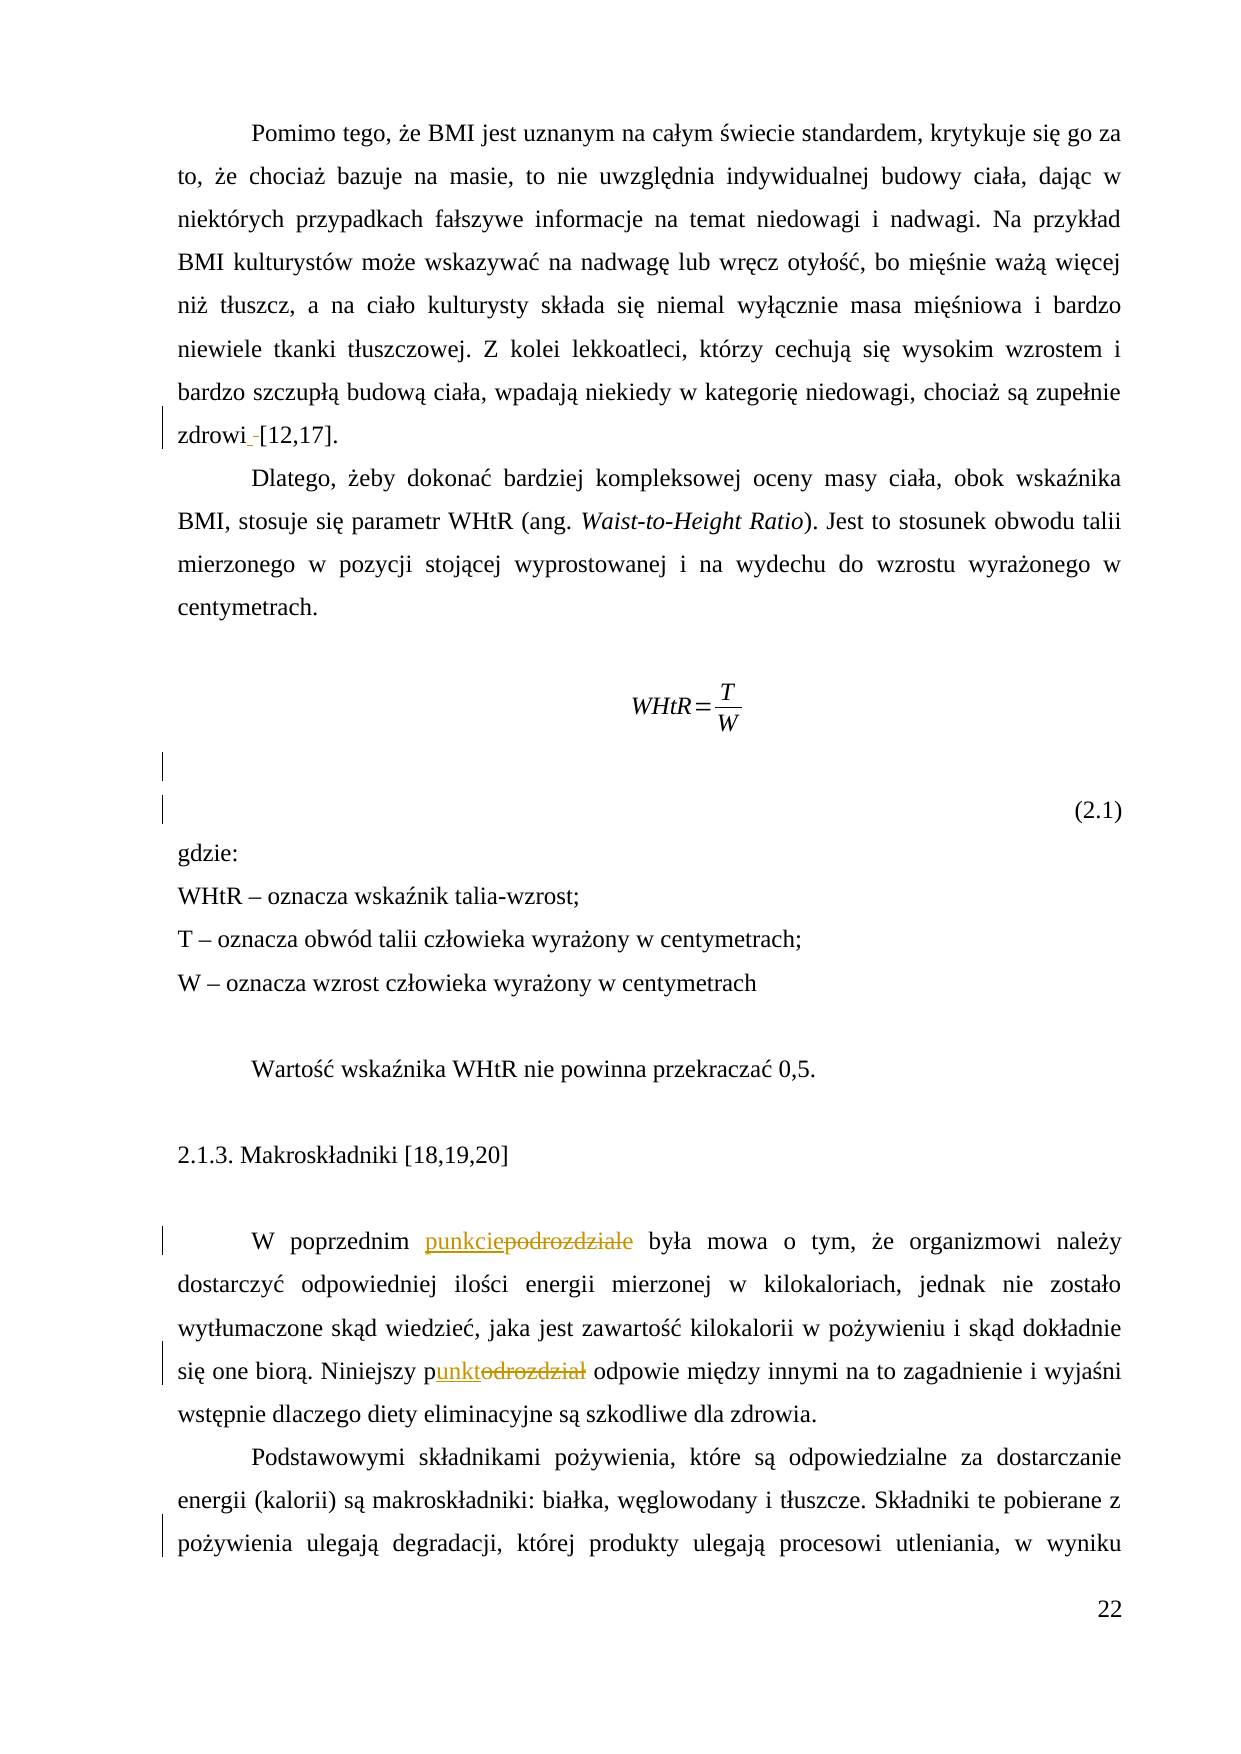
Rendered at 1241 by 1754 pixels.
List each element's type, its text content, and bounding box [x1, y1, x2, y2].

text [177, 1442, 1122, 1557]
text Wartość wskaźnika WHtR nie powinna przekraczać 0,5. [177, 1054, 1122, 1083]
text gdzie: [177, 838, 1122, 867]
text W poprzednim była mowa o tym, że organizmowi należy dostarczyć odpowiedniej ilości energii mierzonej w kilokaloriach, jednak nie zostało wytłumaczone skąd wiedzieć, jaka jest zawartość kilokalorii w pożywieniu i skąd dokładnie się one biorą. Niniejszy p odpowie między innymi na to zagadnienie i wyjaśni wstępnie dlaczego diety eliminacyjne są szkodliwe dla zdrowia. [177, 1226, 1122, 1428]
text (2.1) [177, 795, 1122, 824]
text Dlatego, żeby dokonać bardziej kompleksowej oceny masy ciała, obok wskaźnika BMI, stosuje się parametr WHtR (ang. Waist-to-Height Ratio). Jest to stosunek obwodu talii mierzonego w pozycji stojącej wyprostowanej i na wydechu do wzrostu wyrażonego w centymetrach. [177, 463, 1122, 621]
subtitle 2.1.3. Makroskładniki [18,19,20] [177, 1140, 1122, 1169]
text W – oznacza wzrost człowieka wyrażony w centymetrach [177, 968, 1122, 996]
text WHtR – oznacza wskaźnik talia-wzrost; [177, 881, 1122, 910]
text Pomimo tego, że BMI jest uznanym na całym świecie standardem, krytykuje się go za to, że chociaż bazuje na masie, to nie uwzględnia indywidualnej budowy ciała, dając w niektórych przypadkach fałszywe informacje na temat niedowagi i nadwagi. Na przykład BMI kulturystów może wskazywać na nadwagę lub wręcz otyłość, bo mięśnie ważą więcej niż tłuszcz, a na ciało kulturysty składa się niemal wyłącznie masa mięśniowa i bardzo niewiele tkanki tłuszczowej. Z kolei lekkoatleci, którzy cechują się wysokim wzrostem i bardzo szczupłą budową ciała, wpadają niekiedy w kategorię niedowagi, chociaż są zupełnie zdrowi[12,17]. [177, 118, 1122, 449]
text T – oznacza obwód talii człowieka wyrażony w centymetrach; [177, 924, 1122, 953]
